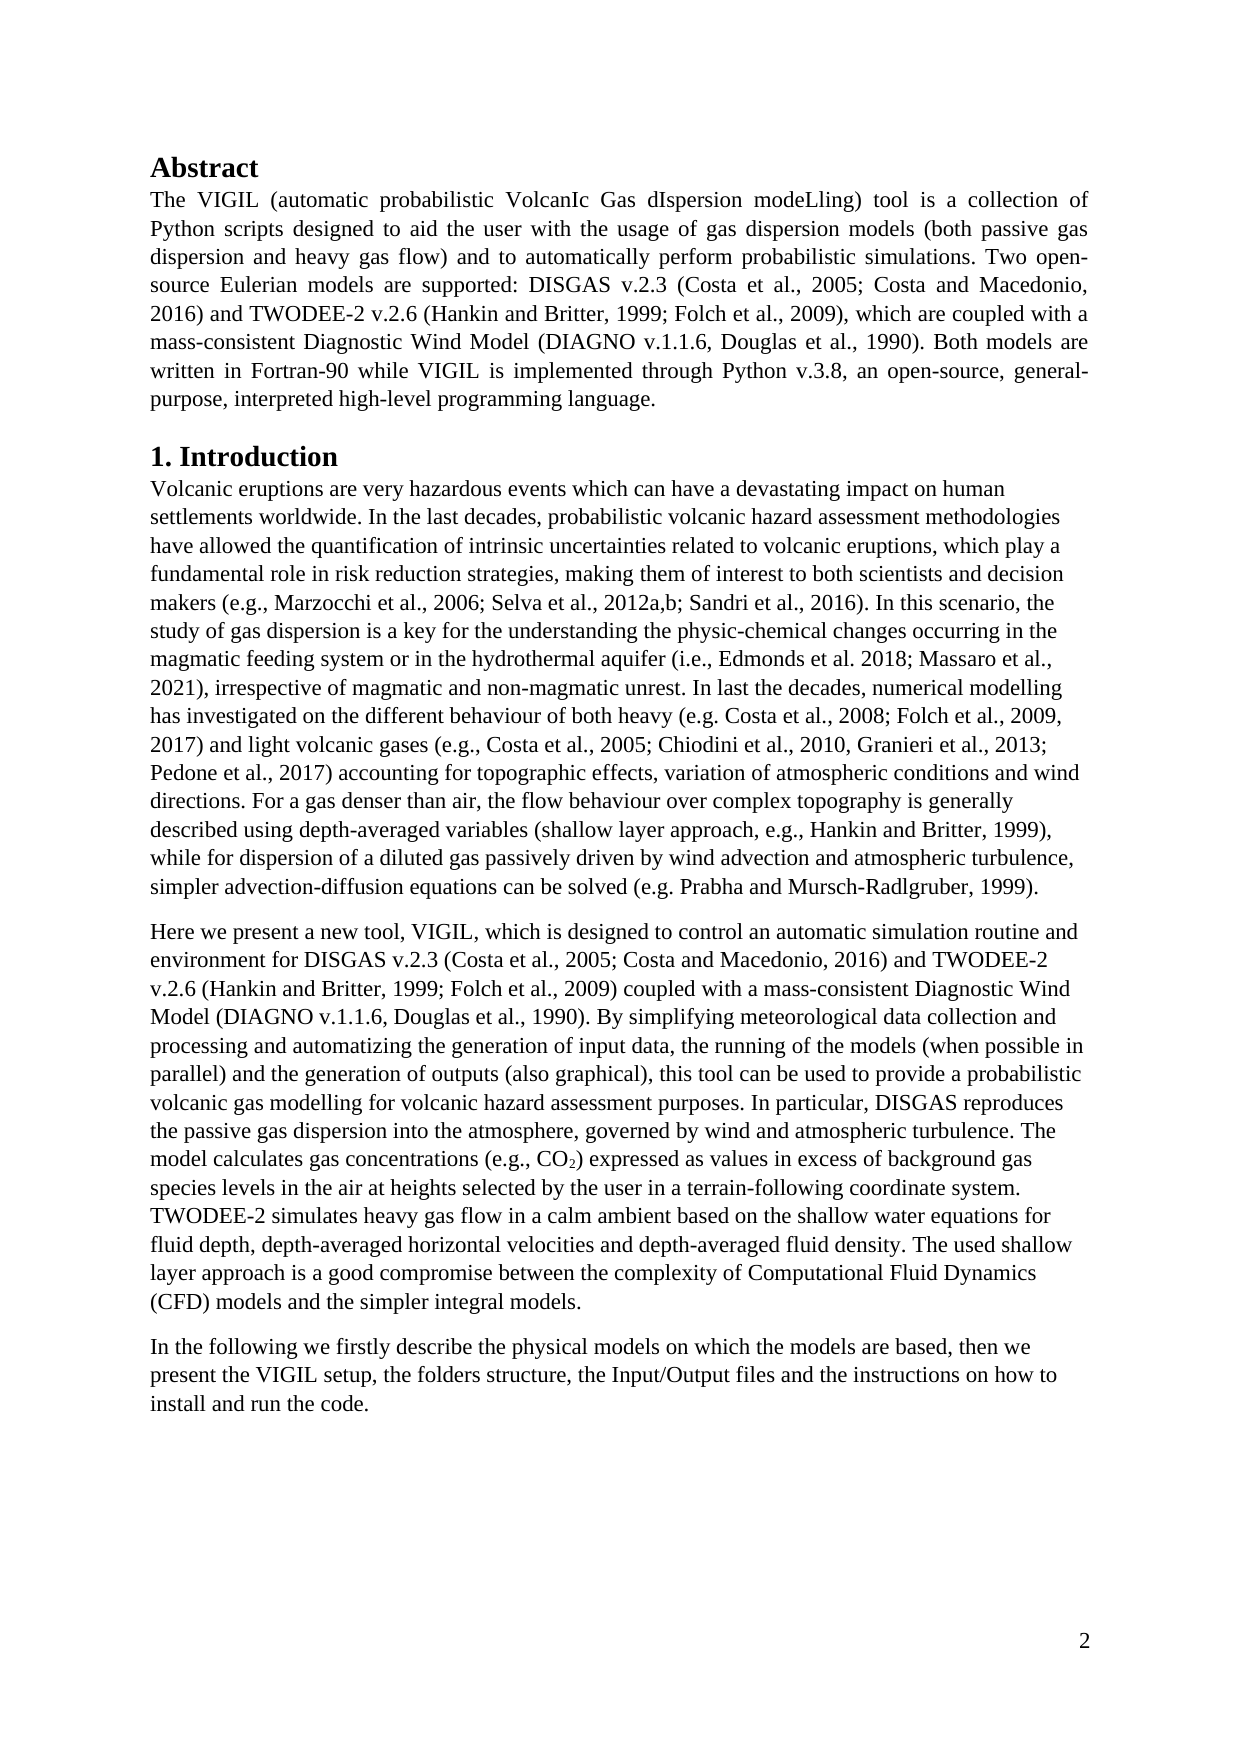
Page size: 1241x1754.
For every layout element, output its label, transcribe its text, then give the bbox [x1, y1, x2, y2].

subtitle 1. Introduction [150, 439, 1090, 472]
text In the following we firstly describe the physical models on which the models are based, then we present the VIGIL setup, the folders structure, the Input/Output files and the instructions on how to install and run the code. [150, 1333, 1090, 1416]
subtitle Abstract [150, 150, 1090, 183]
text The VIGIL (automatic probabilistic VolcanIc Gas dIspersion modeLling) tool is a collection of Python scripts designed to aid the user with the usage of gas dispersion models (both passive gas dispersion and heavy gas flow) and to automatically perform probabilistic simulations. Two open-source Eulerian models are supported: DISGAS v.2.3 (Costa et al., 2005; Costa and Macedonio, 2016) and TWODEE-2 v.2.6 (Hankin and Britter, 1999; Folch et al., 2009), which are coupled with a mass-consistent Diagnostic Wind Model (DIAGNO v.1.1.6, Douglas et al., 1990). Both models are written in Fortran-90 while VIGIL is implemented through Python v.3.8, an open-source, general-purpose, interpreted high-level programming language. [150, 186, 1090, 412]
text Volcanic eruptions are very hazardous events which can have a devastating impact on human settlements worldwide. In the last decades, probabilistic volcanic hazard assessment methodologies have allowed the quantification of intrinsic uncertainties related to volcanic eruptions, which play a fundamental role in risk reduction strategies, making them of interest to both scientists and decision makers (e.g., Marzocchi et al., 2006; Selva et al., 2012a,b; Sandri et al., 2016). In this scenario, the study of gas dispersion is a key for the understanding the physic-chemical changes occurring in the magmatic feeding system or in the hydrothermal aquifer (i.e., Edmonds et al. 2018; Massaro et al., 2021), irrespective of magmatic and non-magmatic unrest. In last the decades, numerical modelling has investigated on the different behaviour of both heavy (e.g. Costa et al., 2008; Folch et al., 2009, 2017) and light volcanic gases (e.g., Costa et al., 2005; Chiodini et al., 2010, Granieri et al., 2013; Pedone et al., 2017) accounting for topographic effects, variation of atmospheric conditions and wind directions. For a gas denser than air, the flow behaviour over complex topography is generally described using depth-averaged variables (shallow layer approach, e.g., Hankin and Britter, 1999), while for dispersion of a diluted gas passively driven by wind advection and atmospheric turbulence, simpler advection-diffusion equations can be solved (e.g. Prabha and Mursch-Radlgruber, 1999). [150, 475, 1090, 899]
text Here we present a new tool, VIGIL, which is designed to control an automatic simulation routine and environment for DISGAS v.2.3 (Costa et al., 2005; Costa and Macedonio, 2016) and TWODEE-2 v.2.6 (Hankin and Britter, 1999; Folch et al., 2009) coupled with a mass-consistent Diagnostic Wind Model (DIAGNO v.1.1.6, Douglas et al., 1990). By simplifying meteorological data collection and processing and automatizing the generation of input data, the running of the models (when possible in parallel) and the generation of outputs (also graphical), this tool can be used to provide a probabilistic volcanic gas modelling for volcanic hazard assessment purposes. In particular, DISGAS reproduces the passive gas dispersion into the atmosphere, governed by wind and atmospheric turbulence. The model calculates gas concentrations (e.g., CO2) expressed as values in excess of background gas species levels in the air at heights selected by the user in a terrain-following coordinate system. TWODEE-2 simulates heavy gas flow in a calm ambient based on the shallow water equations for fluid depth, depth-averaged horizontal velocities and depth-averaged fluid density. The used shallow layer approach is a good compromise between the complexity of Computational Fluid Dynamics (CFD) models and the simpler integral models. [150, 918, 1090, 1314]
